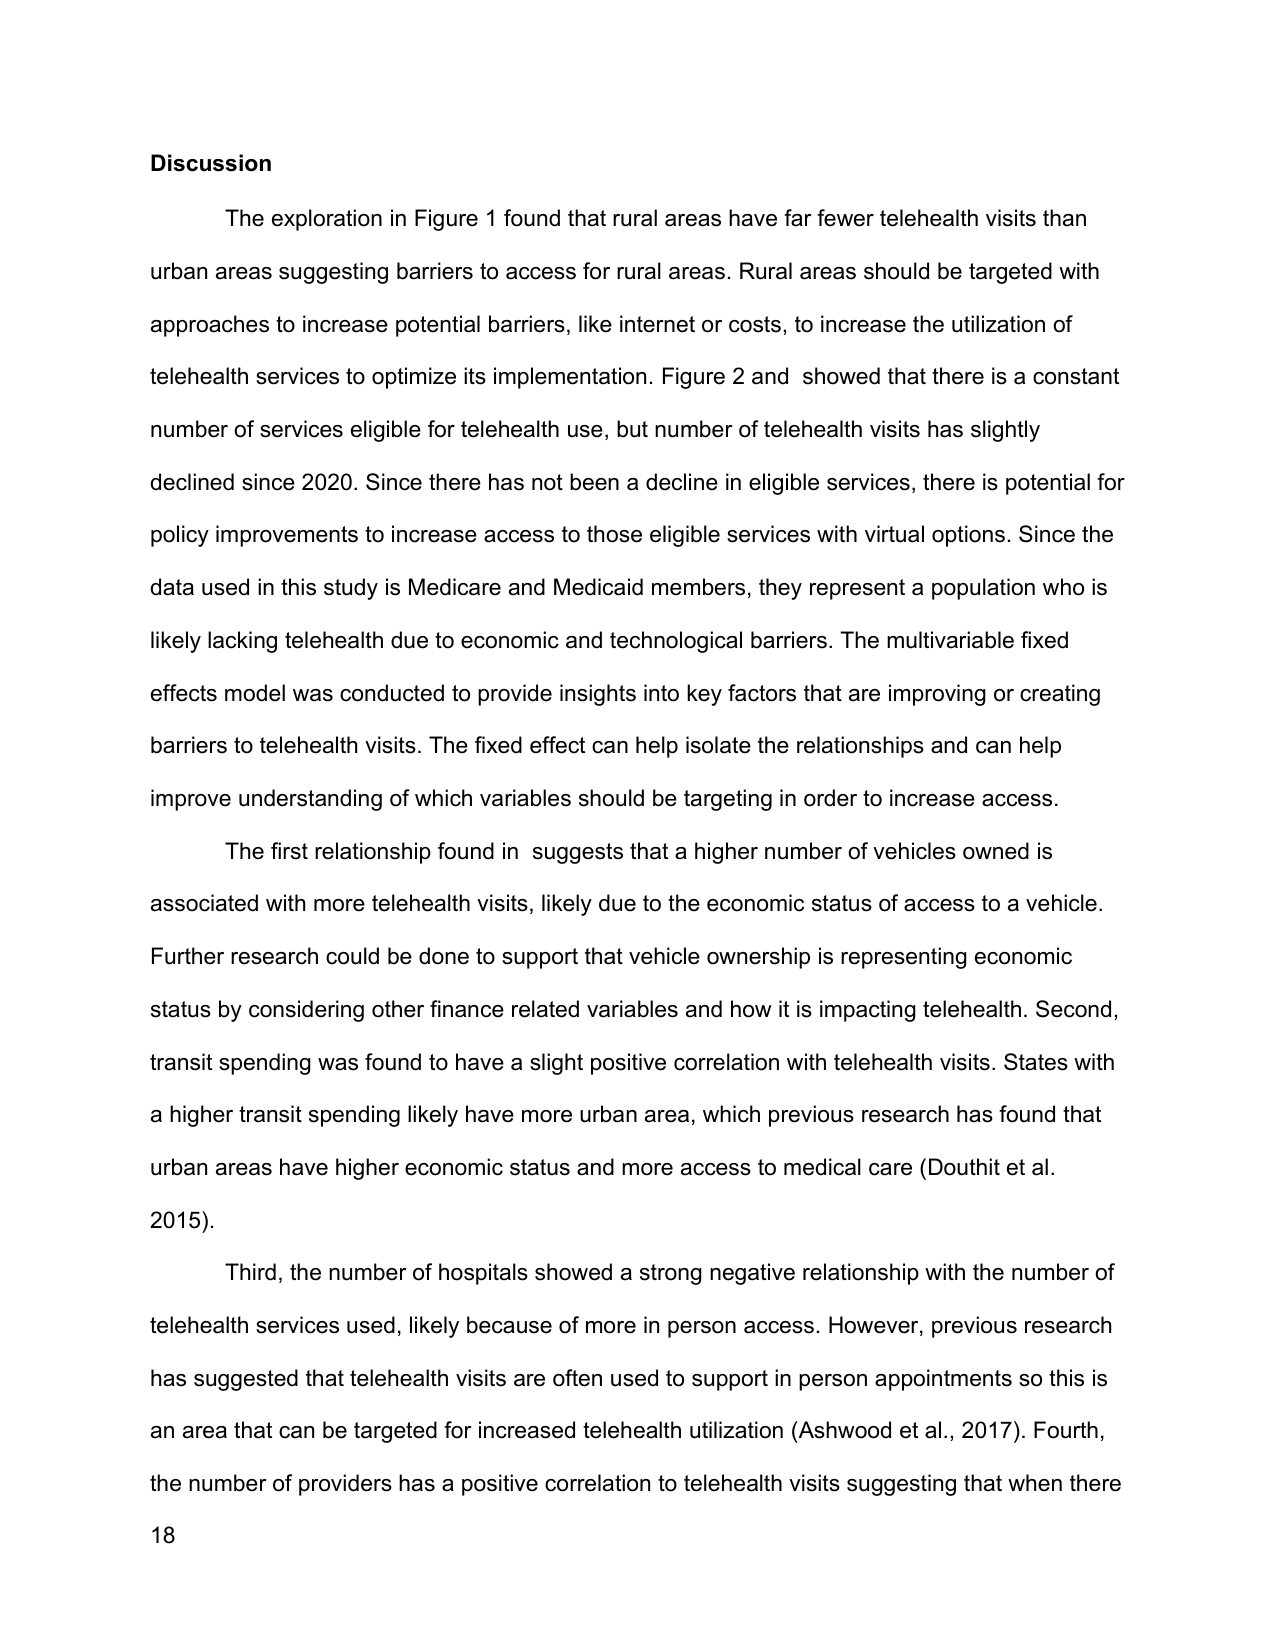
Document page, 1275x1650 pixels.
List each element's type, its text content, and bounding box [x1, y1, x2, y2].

text The exploration in Figure 1 found that rural areas have far fewer telehealth visits than urban areas suggesting barriers to access for rural areas. Rural areas should be targeted with approaches to increase potential barriers, like internet or costs, to increase the utilization of telehealth services to optimize its implementation. Figure 2 and Figure 3 showed that there is a constant number of services eligible for telehealth use, but number of telehealth visits has slightly declined since 2020. Since there has not been a decline in eligible services, there is potential for policy improvements to increase access to those eligible services with virtual options. Since the data used in this study is Medicare and Medicaid members, they represent a population who is likely lacking telehealth due to economic and technological barriers. The multivariable fixed effects model was conducted to provide insights into key factors that are improving or creating barriers to telehealth visits. The fixed effect can help isolate the relationships and can help improve understanding of which variables should be targeting in order to increase access. [150, 205, 1125, 811]
text Discussion [150, 150, 1125, 176]
text The first relationship found in Table 1 suggests that a higher number of vehicles owned is associated with more telehealth visits, likely due to the economic status of access to a vehicle. Further research could be done to support that vehicle ownership is representing economic status by considering other finance related variables and how it is impacting telehealth. Second, transit spending was found to have a slight positive correlation with telehealth visits. States with a higher transit spending likely have more urban area, which previous research has found that urban areas have higher economic status and more access to medical care (Douthit et al. 2015). [150, 838, 1125, 1233]
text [150, 1259, 1125, 1497]
